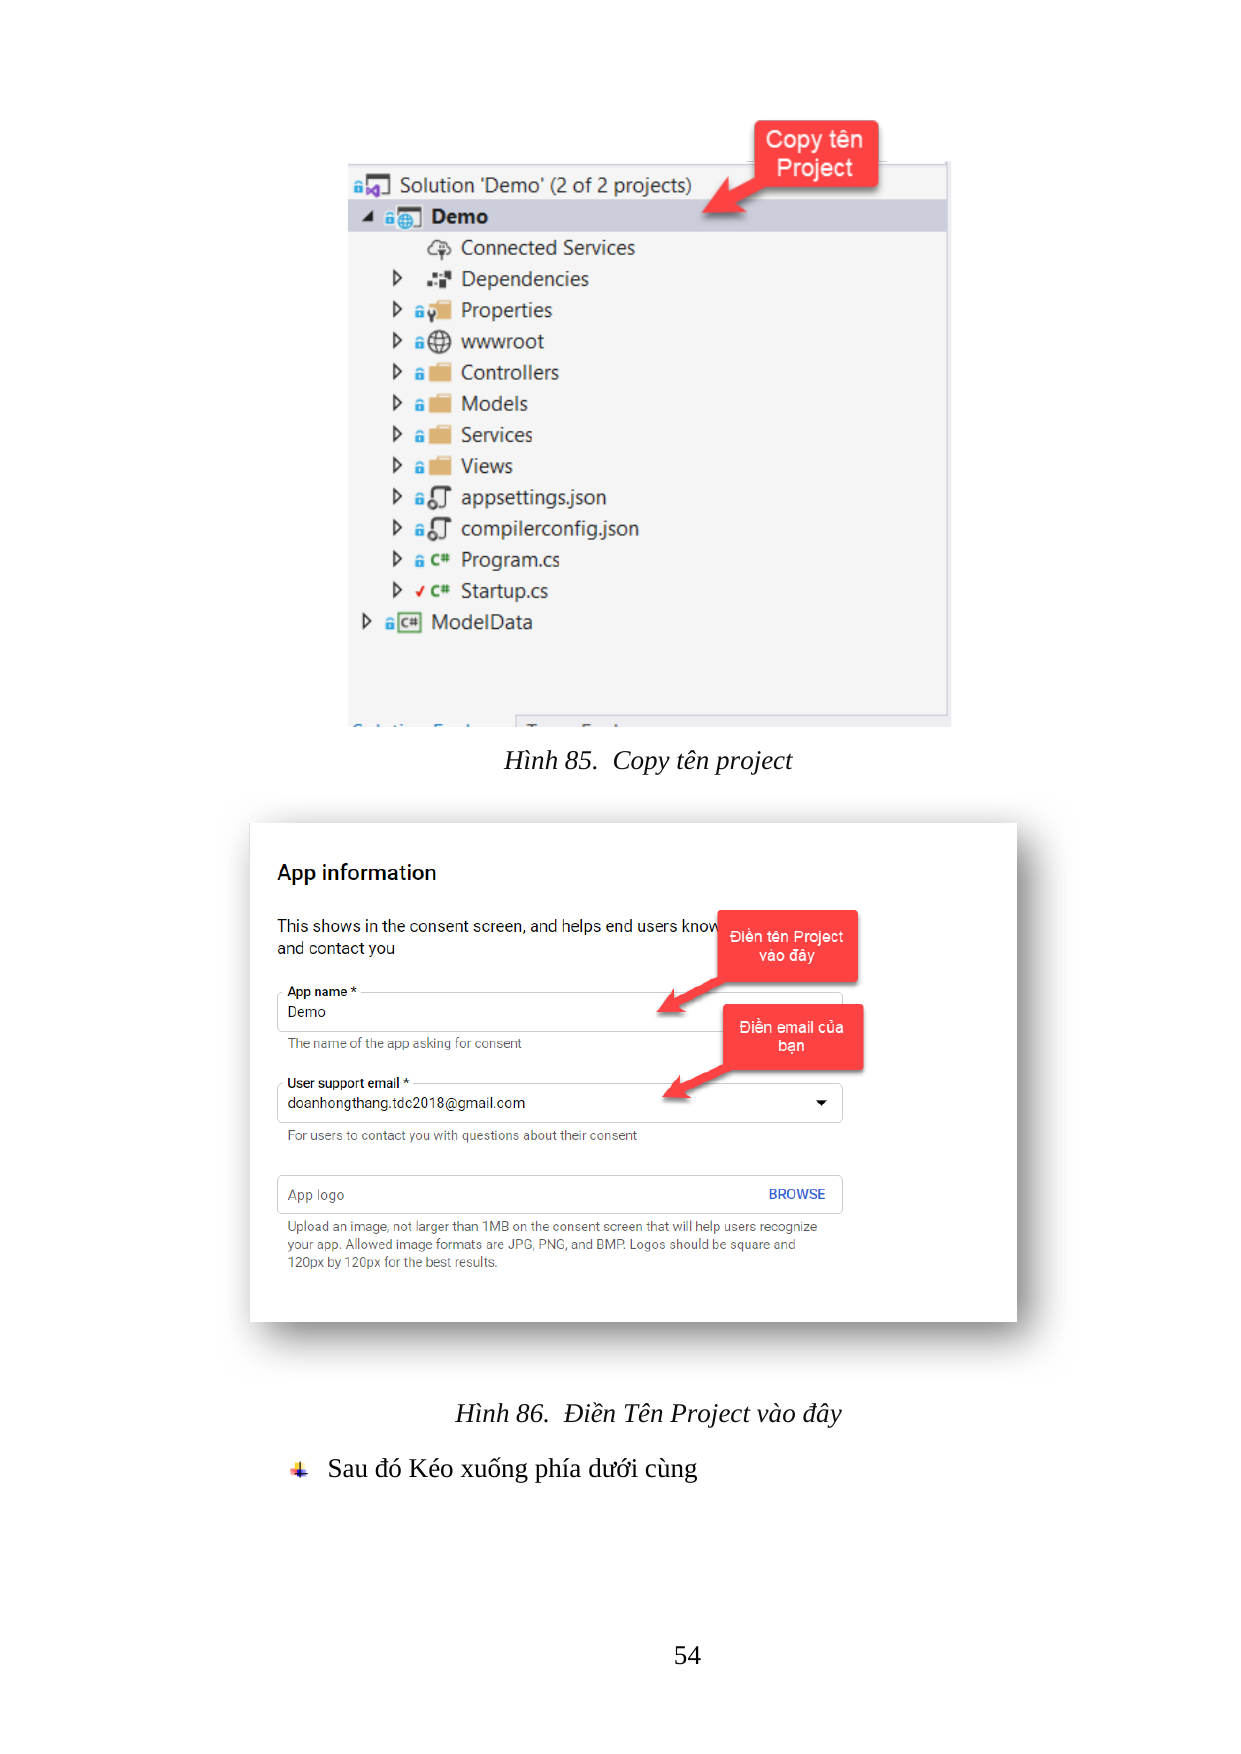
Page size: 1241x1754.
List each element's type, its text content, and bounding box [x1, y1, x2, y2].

list Sau đó Kéo xuống phía dưới cùng [290, 1452, 1122, 1483]
text Copy tên project [177, 744, 1122, 775]
picture [290, 1460, 308, 1478]
picture [347, 118, 952, 727]
text Điền Tên Project vào đây [177, 1397, 1122, 1428]
picture [249, 823, 1017, 1322]
